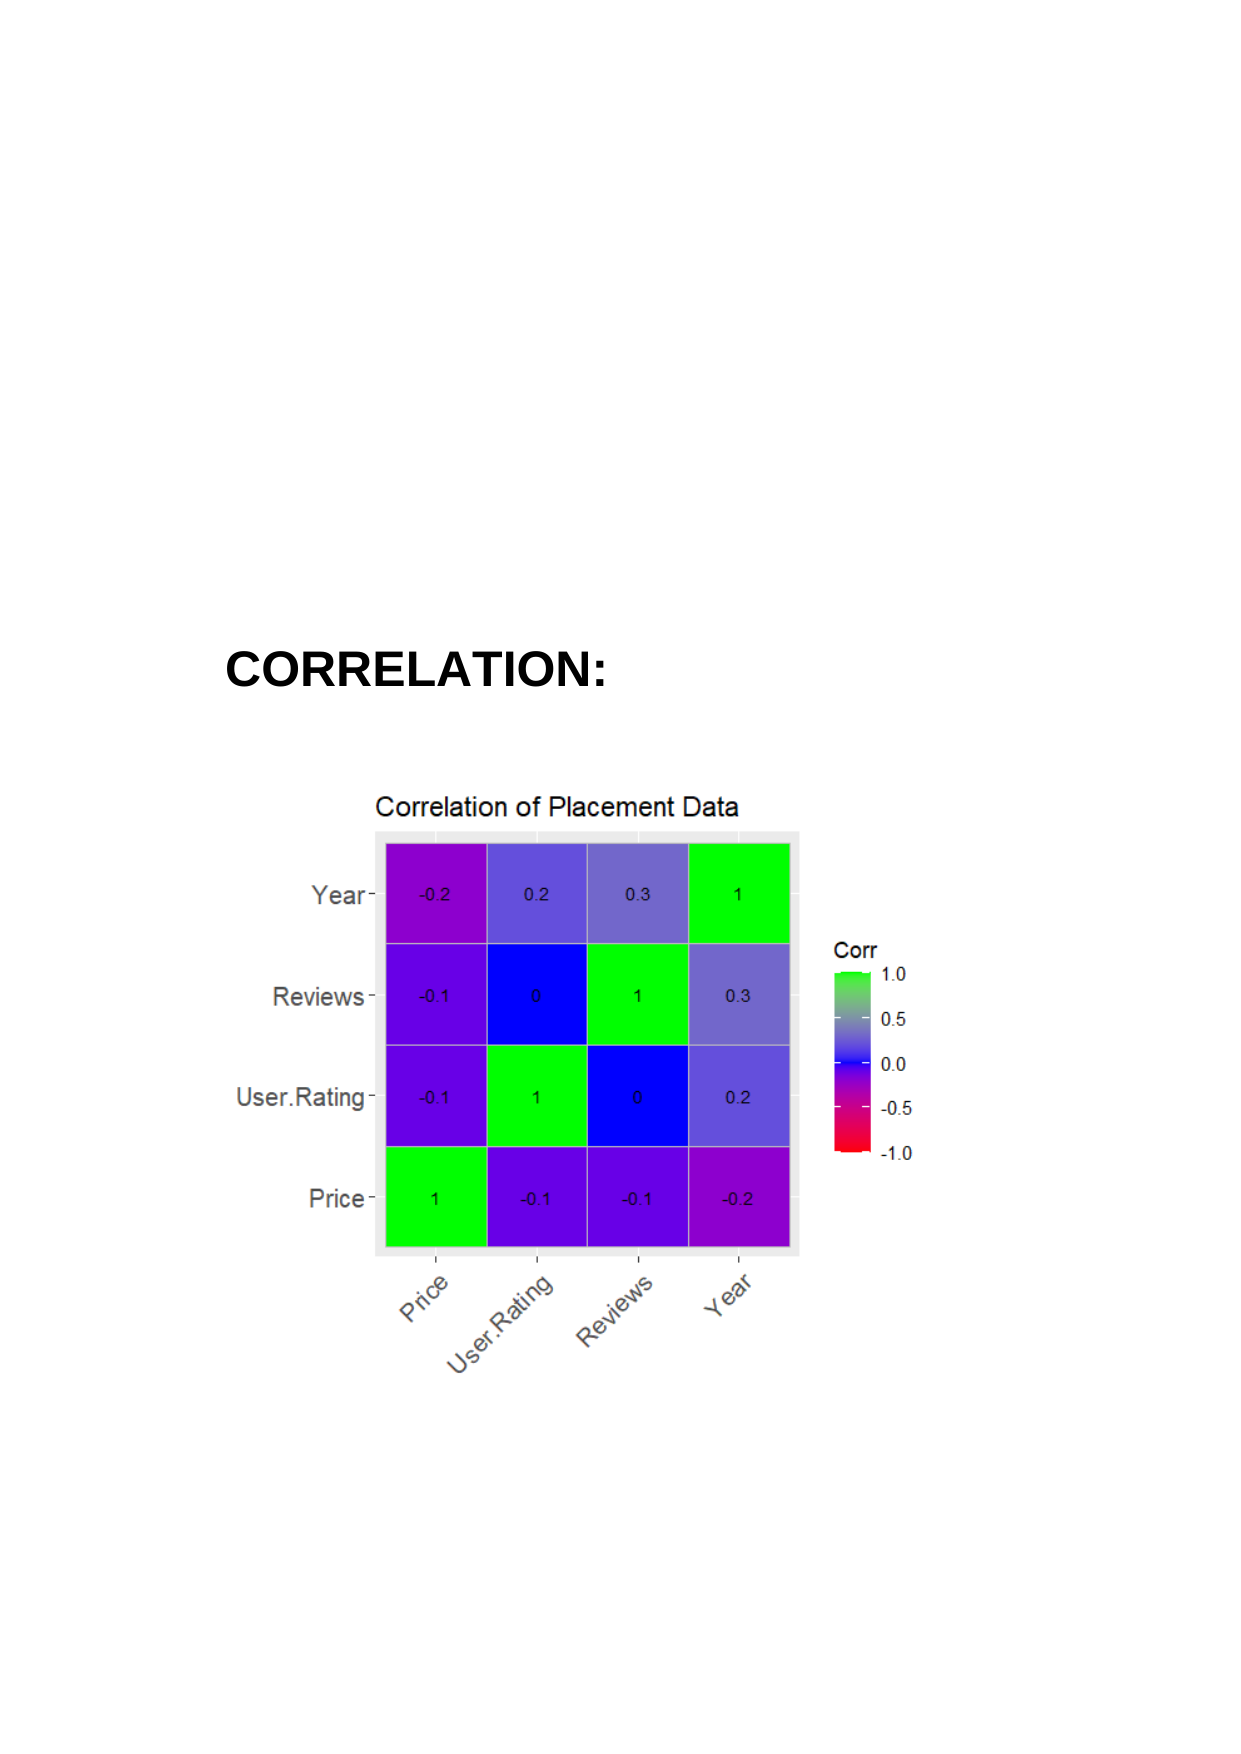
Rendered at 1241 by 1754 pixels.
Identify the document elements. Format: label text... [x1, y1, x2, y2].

picture [225, 726, 936, 1447]
text CORRELATION: [225, 639, 1090, 697]
